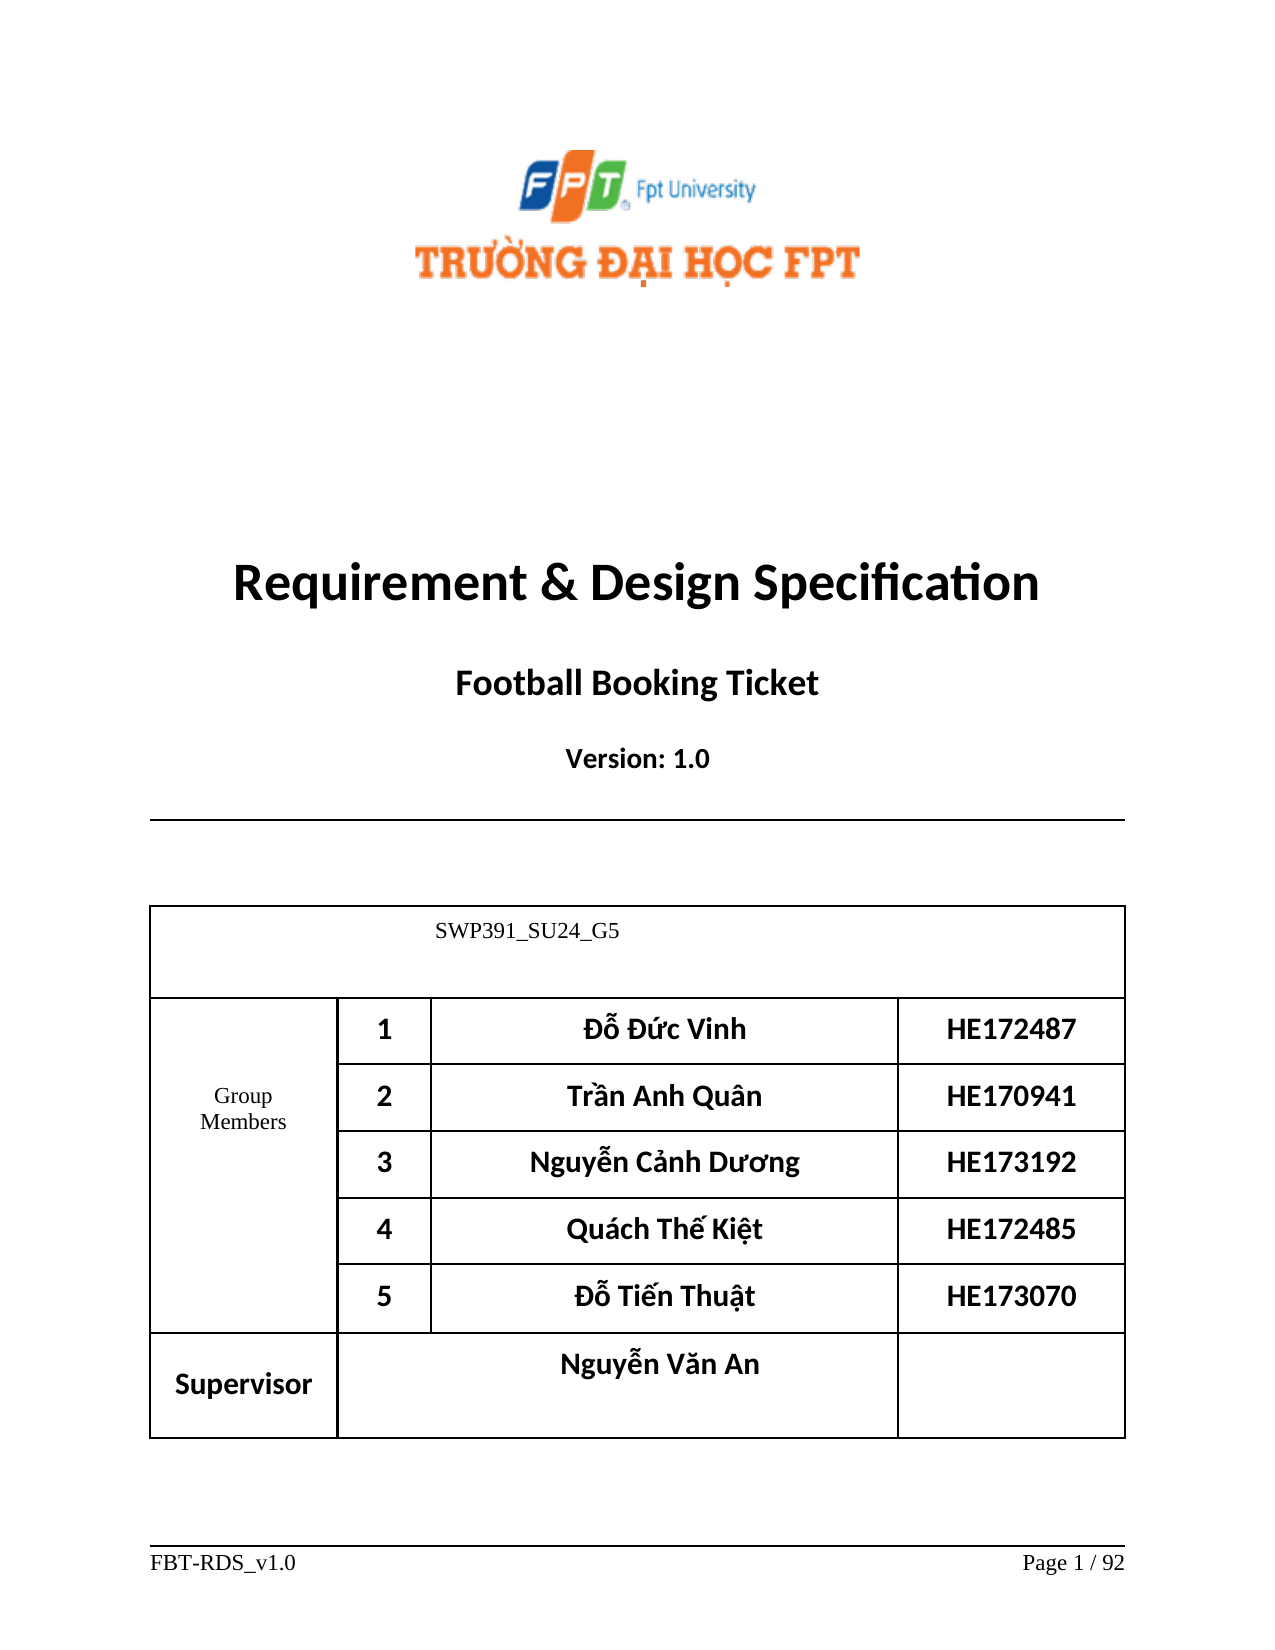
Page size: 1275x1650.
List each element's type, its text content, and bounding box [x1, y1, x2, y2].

text Version: 1.0 [150, 741, 1125, 776]
text Football Booking Ticket [150, 659, 1125, 705]
title Requirement & Design Specification [150, 548, 1125, 614]
picture [415, 150, 860, 287]
